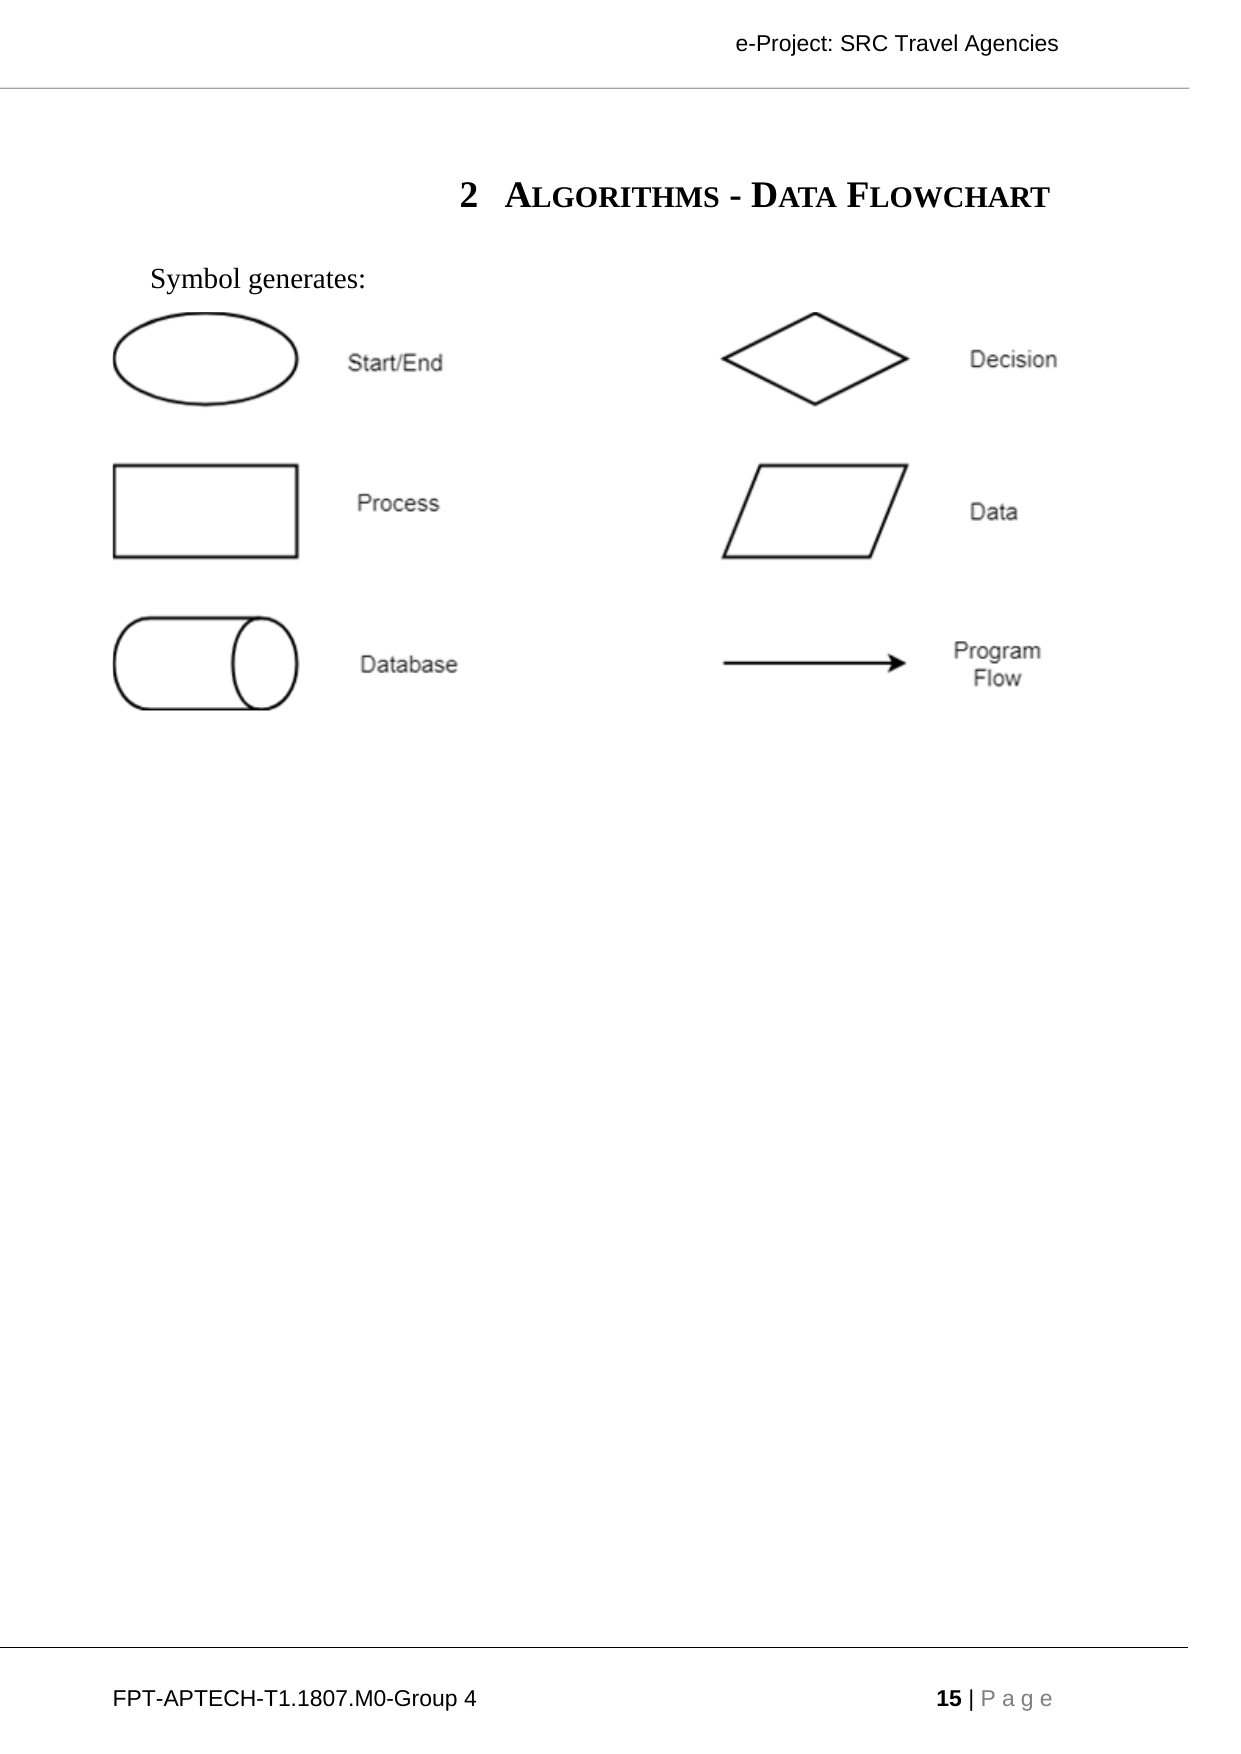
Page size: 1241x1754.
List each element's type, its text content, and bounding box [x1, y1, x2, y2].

subtitle Algorithms - Data Flowchart [459, 172, 1162, 215]
picture [112, 312, 1107, 753]
text Symbol generates: [112, 262, 1162, 295]
